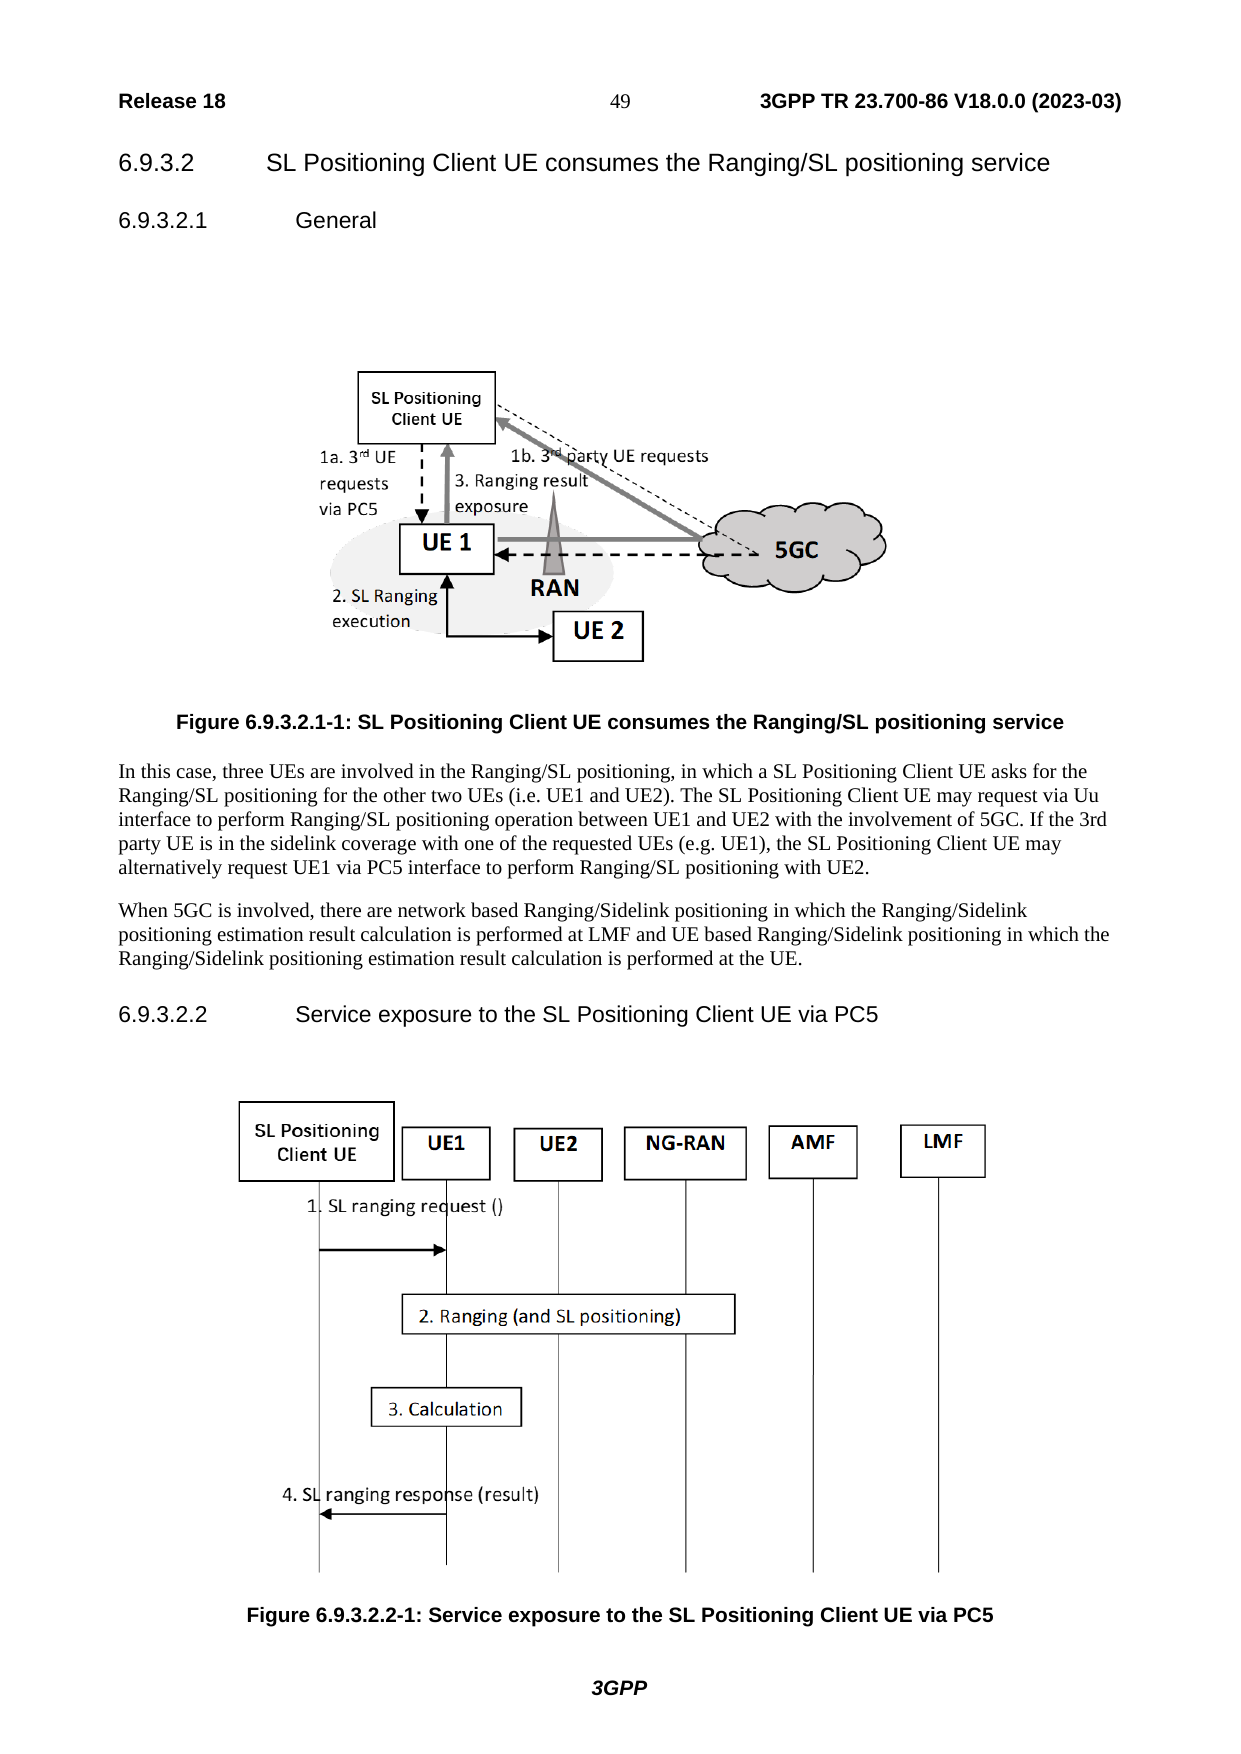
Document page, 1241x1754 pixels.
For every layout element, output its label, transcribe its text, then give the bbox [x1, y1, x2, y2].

text When 5GC is involved, there are network based Ranging/Sidelink positioning in which the Ranging/Sidelink positioning estimation result calculation is performed at LMF and UE based Ranging/Sidelink positioning in which the Ranging/Sidelink positioning estimation result calculation is performed at the UE. [118, 898, 1122, 970]
subtitle 6.9.3.2.2 Service exposure to the SL Positioning Client UE via PC5 [118, 1001, 1122, 1027]
subtitle 6.9.3.2 SL Positioning Client UE consumes the Ranging/SL positioning service [118, 147, 1122, 176]
picture [312, 307, 928, 691]
subtitle 6.9.3.2.1 General [118, 207, 1122, 234]
picture [238, 1101, 1002, 1584]
text Figure 6.9.3.2.1-1: SL Positioning Client UE consumes the Ranging/SL positioning service [118, 710, 1122, 734]
text In this case, three UEs are involved in the Ranging/SL positioning, in which a SL Positioning Client UE asks for the Ranging/SL positioning for the other two UEs (i.e. UE1 and UE2). The SL Positioning Client UE may request via Uu interface to perform Ranging/SL positioning operation between UE1 and UE2 with the involvement of 5GC. If the 3rd party UE is in the sidelink coverage with one of the requested UEs (e.g. UE1), the SL Positioning Client UE may alternatively request UE1 via PC5 interface to perform Ranging/SL positioning with UE2. [118, 759, 1122, 879]
text Figure 6.9.3.2.2-1: Service exposure to the SL Positioning Client UE via PC5 [118, 1603, 1122, 1627]
